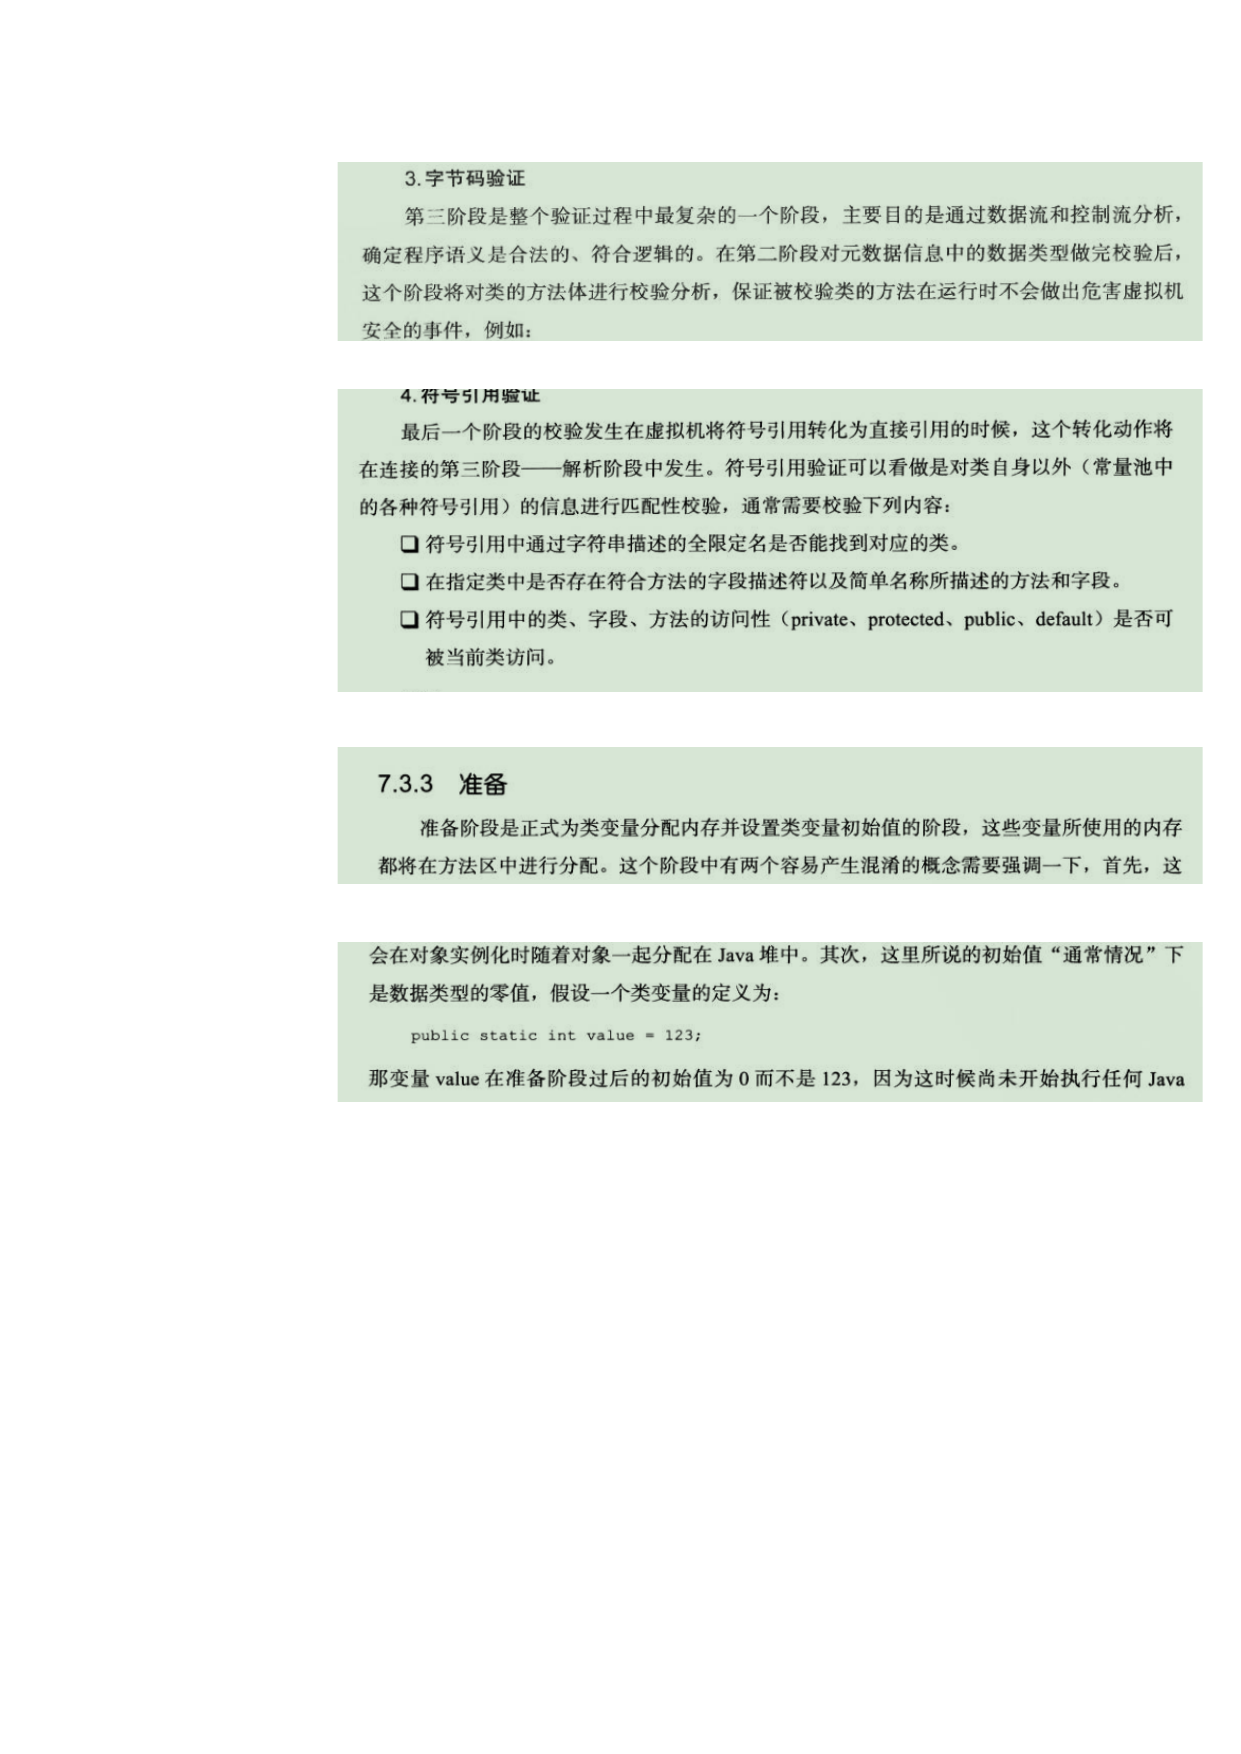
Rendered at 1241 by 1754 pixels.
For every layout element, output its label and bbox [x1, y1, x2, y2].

picture [337, 389, 1203, 692]
picture [337, 162, 1203, 341]
picture [337, 747, 1203, 884]
picture [337, 942, 1203, 1102]
